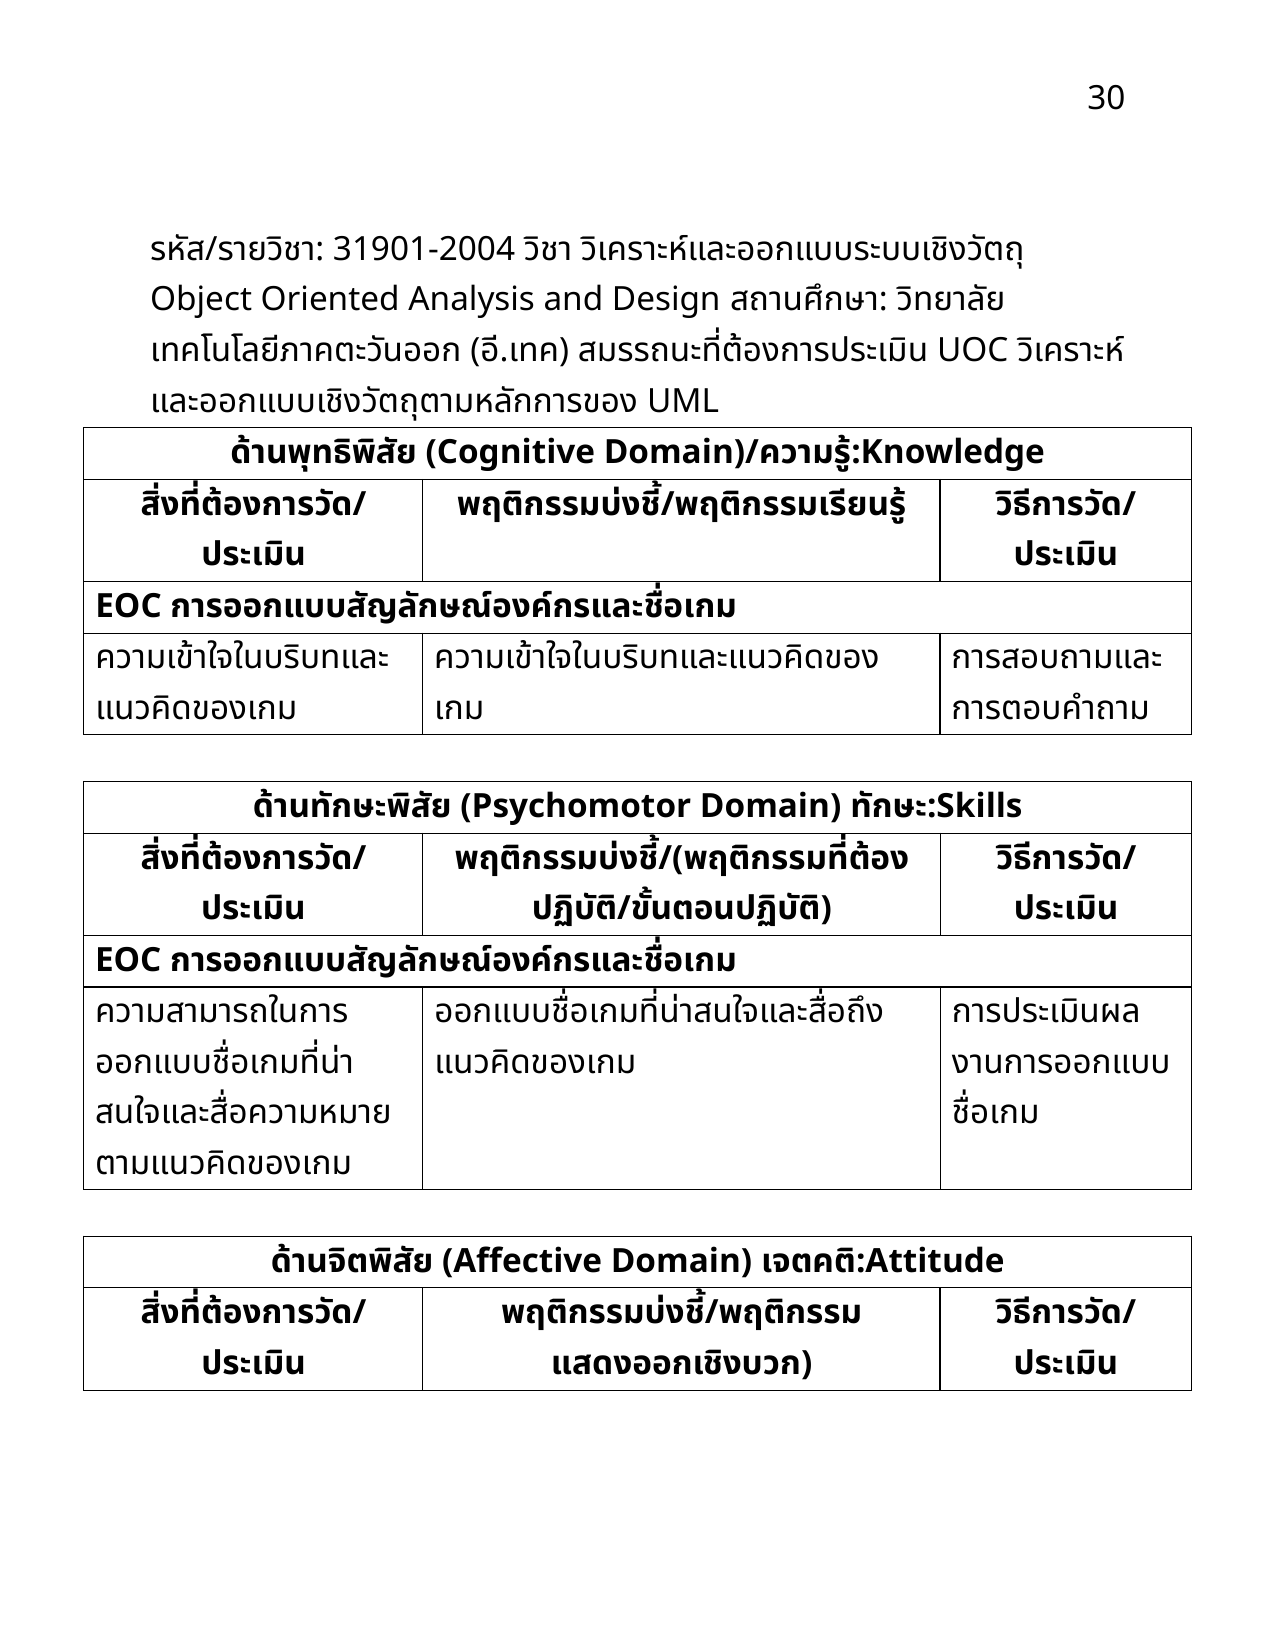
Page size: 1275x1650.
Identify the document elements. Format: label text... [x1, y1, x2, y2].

text รหัส/รายวิชา: 31901-2004 วิชา วิเคราะห์และออกแบบระบบเชิงวัตถุ Object Oriented Analysis and Design สถานศึกษา: วิทยาลัยเทคโนโลยีภาคตะวันออก (อี.เทค) สมรรถนะที่ต้องการประเมิน UOC วิเคราะห์และออกแบบเชิงวัตถุตามหลักการของ UML [150, 224, 1125, 427]
table_cell สิ่งที่ต้องการวัด/ประเมิน [84, 1288, 422, 1389]
table_cell การสอบถามและการตอบคำถาม [941, 634, 1191, 734]
table_cell วิธีการวัด/ประเมิน [941, 834, 1191, 935]
table_cell ความเข้าใจในบริบทและแนวคิดของเกม [84, 634, 422, 734]
table_header ด้านทักษะพิสัย (Psychomotor Domain) ทักษะ:Skills [84, 782, 1191, 832]
table_cell วิธีการวัด/ประเมิน [941, 1288, 1191, 1389]
table_cell ออกแบบชื่อเกมที่น่าสนใจและสื่อถึงแนวคิดของเกม [423, 988, 940, 1189]
table_cell วิธีการวัด/ประเมิน [941, 480, 1191, 581]
table_cell สิ่งที่ต้องการวัด/ประเมิน [84, 480, 422, 581]
table_cell สิ่งที่ต้องการวัด/ประเมิน [84, 834, 422, 935]
table_header ด้านจิตพิสัย (Affective Domain) เจตคติ:Attitude [84, 1237, 1191, 1287]
table_cell EOC การออกแบบสัญลักษณ์องค์กรและชื่อเกม [84, 936, 1191, 986]
table_cell พฤติกรรมบ่งชี้/พฤติกรรมเรียนรู้ [423, 480, 939, 581]
table_cell ความสามารถในการออกแบบชื่อเกมที่น่าสนใจและสื่อความหมายตามแนวคิดของเกม [84, 988, 422, 1189]
table_cell พฤติกรรมบ่งชี้/(พฤติกรรมที่ต้องปฏิบัติ/ขั้นตอนปฏิบัติ) [423, 834, 940, 935]
table_cell การประเมินผลงานการออกแบบชื่อเกม [941, 988, 1191, 1189]
table_cell พฤติกรรมบ่งชี้/พฤติกรรมแสดงออกเชิงบวก) [423, 1288, 939, 1389]
table_cell ความเข้าใจในบริบทและแนวคิดของเกม [423, 634, 939, 734]
table_cell EOC การออกแบบสัญลักษณ์องค์กรและชื่อเกม [84, 582, 1191, 632]
table_header ด้านพุทธิพิสัย (Cognitive Domain)/ความรู้:Knowledge [84, 428, 1191, 479]
